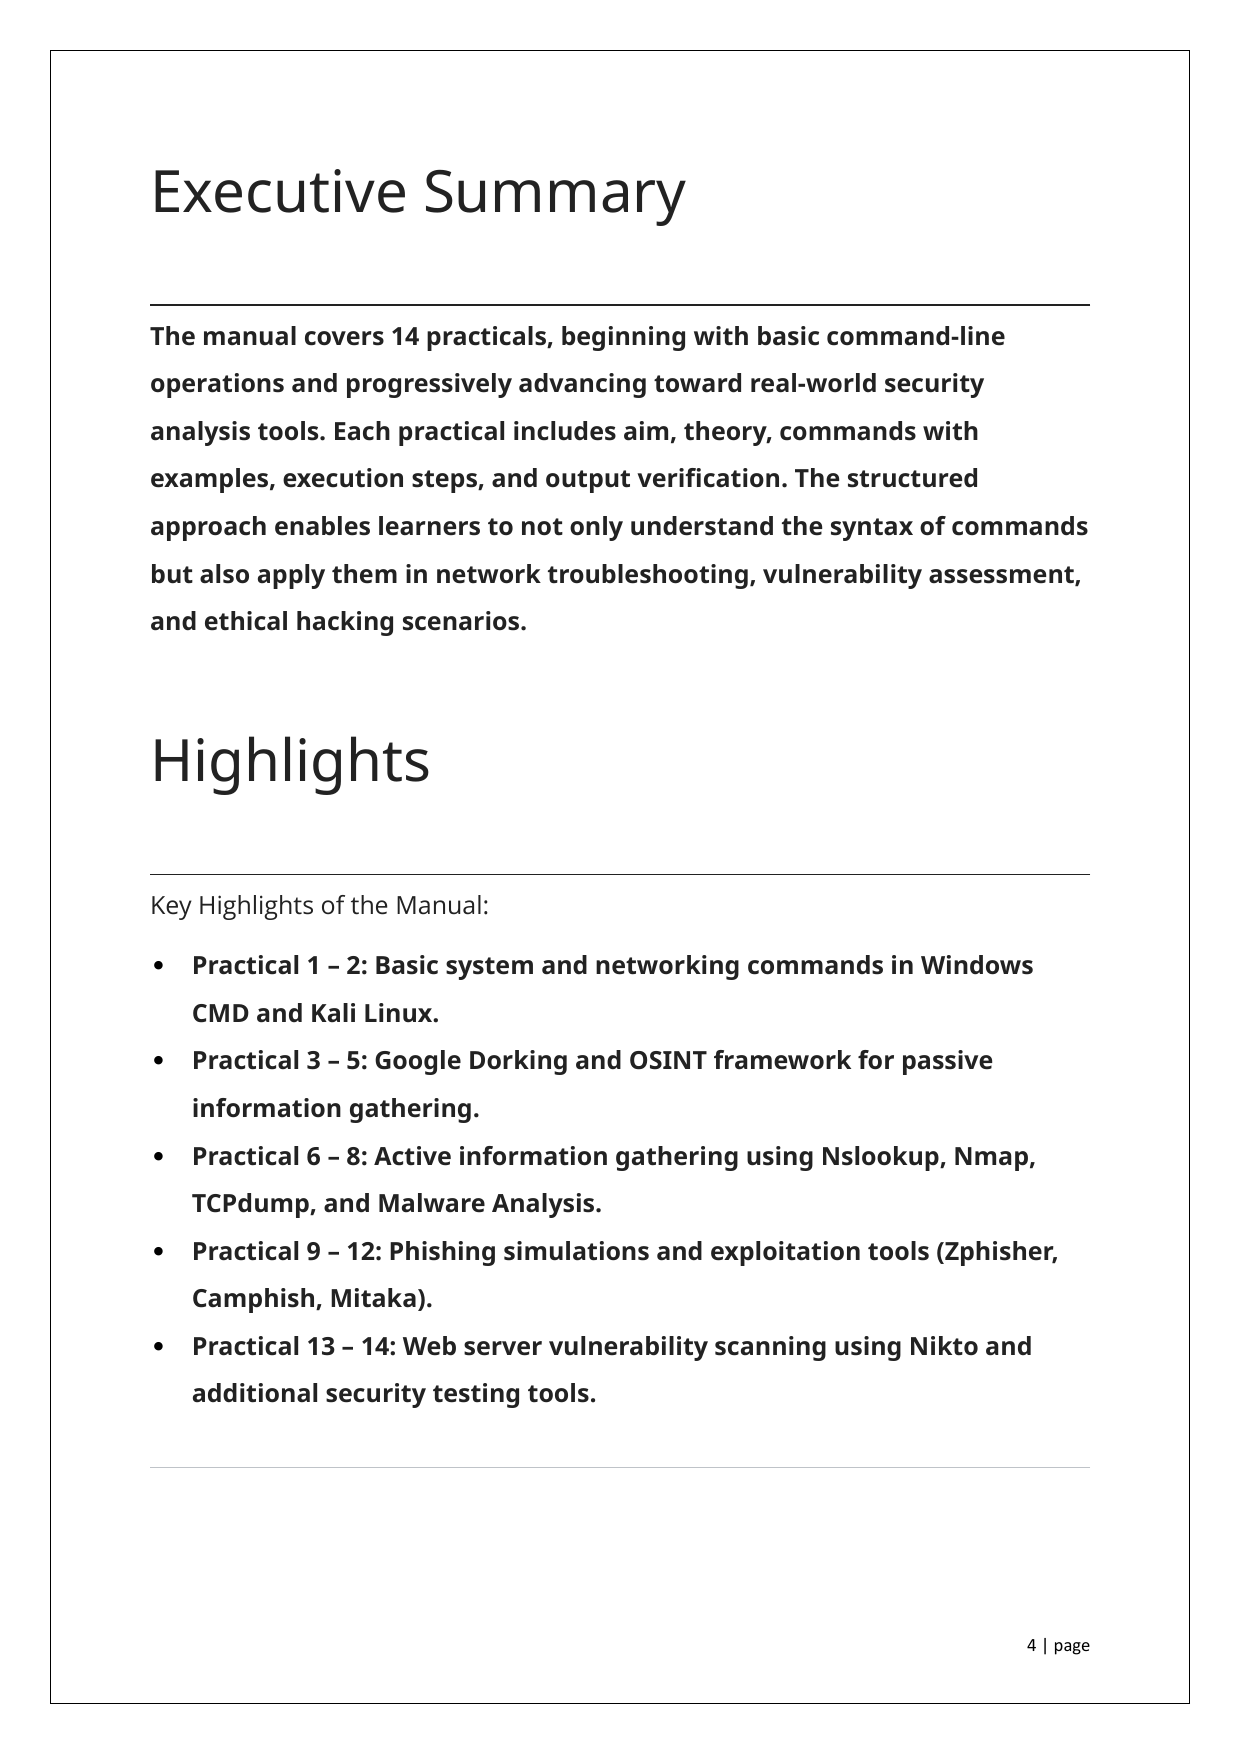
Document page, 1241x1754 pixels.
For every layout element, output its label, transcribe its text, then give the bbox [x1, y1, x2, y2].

list Practical 13 – 14: Web server vulnerability scanning using Nikto and additional security testing tools. [154, 1328, 1090, 1410]
text Highlights [150, 719, 1090, 799]
text Key Highlights of the Manual: [150, 888, 1090, 922]
list Practical 6 – 8: Active information gathering using Nslookup, Nmap, TCPdump, and Malware Analysis. [154, 1138, 1090, 1220]
list Practical 3 – 5: Google Dorking and OSINT framework for passive information gathering. [154, 1043, 1090, 1124]
list Practical 9 – 12: Phishing simulations and exploitation tools (Zphisher, Camphish, Mitaka). [154, 1233, 1090, 1315]
text The manual covers 14 practicals, beginning with basic command-line operations and progressively advancing toward real-world security analysis tools. Each practical includes aim, theory, commands with examples, execution steps, and output verification. The structured approach enables learners to not only understand the syntax of commands but also apply them in network troubleshooting, vulnerability assessment, and ethical hacking scenarios. [150, 318, 1090, 638]
list Practical 1 – 2: Basic system and networking commands in Windows CMD and Kali Linux. [154, 948, 1090, 1029]
text Executive Summary [150, 150, 1090, 229]
